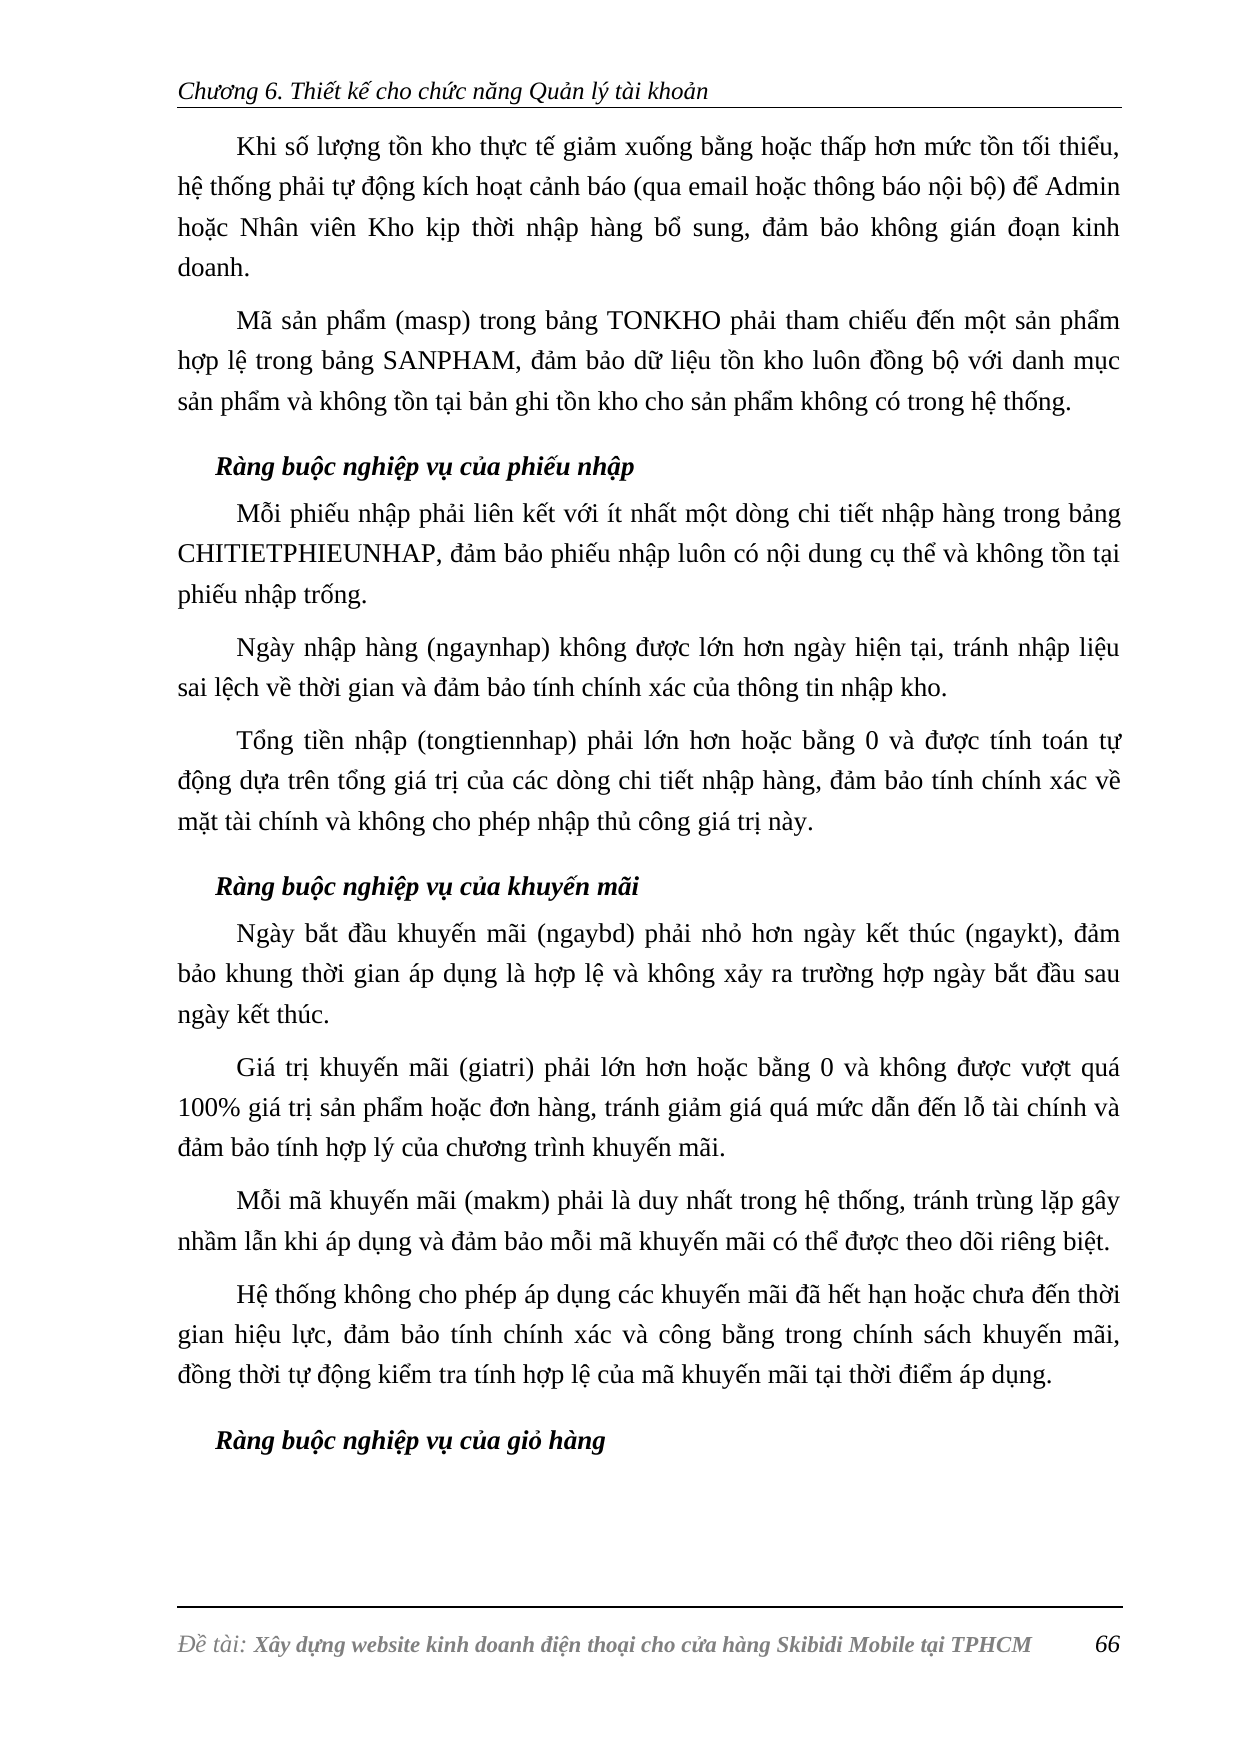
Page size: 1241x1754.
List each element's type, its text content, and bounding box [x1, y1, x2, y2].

text Ngày bắt đầu khuyến mãi (ngaybd) phải nhỏ hơn ngày kết thúc (ngaykt), đảm bảo khung thời gian áp dụng là hợp lệ và không xảy ra trường hợp ngày bắt đầu sau ngày kết thúc. [177, 917, 1122, 1029]
subtitle Ràng buộc nghiệp vụ của khuyến mãi [177, 870, 1122, 901]
text Hệ thống không cho phép áp dụng các khuyến mãi đã hết hạn hoặc chưa đến thời gian hiệu lực, đảm bảo tính chính xác và công bằng trong chính sách khuyến mãi, đồng thời tự động kiểm tra tính hợp lệ của mã khuyến mãi tại thời điểm áp dụng. [177, 1278, 1122, 1390]
text Mã sản phẩm (masp) trong bảng TONKHO phải tham chiếu đến một sản phẩm hợp lệ trong bảng SANPHAM, đảm bảo dữ liệu tồn kho luôn đồng bộ với danh mục sản phẩm và không tồn tại bản ghi tồn kho cho sản phẩm không có trong hệ thống. [177, 304, 1122, 416]
text Ngày nhập hàng (ngaynhap) không được lớn hơn ngày hiện tại, tránh nhập liệu sai lệch về thời gian và đảm bảo tính chính xác của thông tin nhập kho. [177, 631, 1122, 702]
text Mỗi phiếu nhập phải liên kết với ít nhất một dòng chi tiết nhập hàng trong bảng CHITIETPHIEUNHAP, đảm bảo phiếu nhập luôn có nội dung cụ thể và không tồn tại phiếu nhập trống. [177, 497, 1122, 609]
text Tổng tiền nhập (tongtiennhap) phải lớn hơn hoặc bằng 0 và được tính toán tự động dựa trên tổng giá trị của các dòng chi tiết nhập hàng, đảm bảo tính chính xác về mặt tài chính và không cho phép nhập thủ công giá trị này. [177, 724, 1122, 836]
text Giá trị khuyến mãi (giatri) phải lớn hơn hoặc bằng 0 và không được vượt quá 100% giá trị sản phẩm hoặc đơn hàng, tránh giảm giá quá mức dẫn đến lỗ tài chính và đảm bảo tính hợp lý của chương trình khuyến mãi. [177, 1051, 1122, 1163]
text Mỗi mã khuyến mãi (makm) phải là duy nhất trong hệ thống, tránh trùng lặp gây nhầm lẫn khi áp dụng và đảm bảo mỗi mã khuyến mãi có thể được theo dõi riêng biệt. [177, 1184, 1122, 1256]
subtitle Ràng buộc nghiệp vụ của giỏ hàng [177, 1424, 1122, 1455]
text Khi số lượng tồn kho thực tế giảm xuống bằng hoặc thấp hơn mức tồn tối thiểu, hệ thống phải tự động kích hoạt cảnh báo (qua email hoặc thông báo nội bộ) để Admin hoặc Nhân viên Kho kịp thời nhập hàng bổ sung, đảm bảo không gián đoạn kinh doanh. [177, 130, 1122, 282]
subtitle Ràng buộc nghiệp vụ của phiếu nhập [177, 450, 1122, 481]
